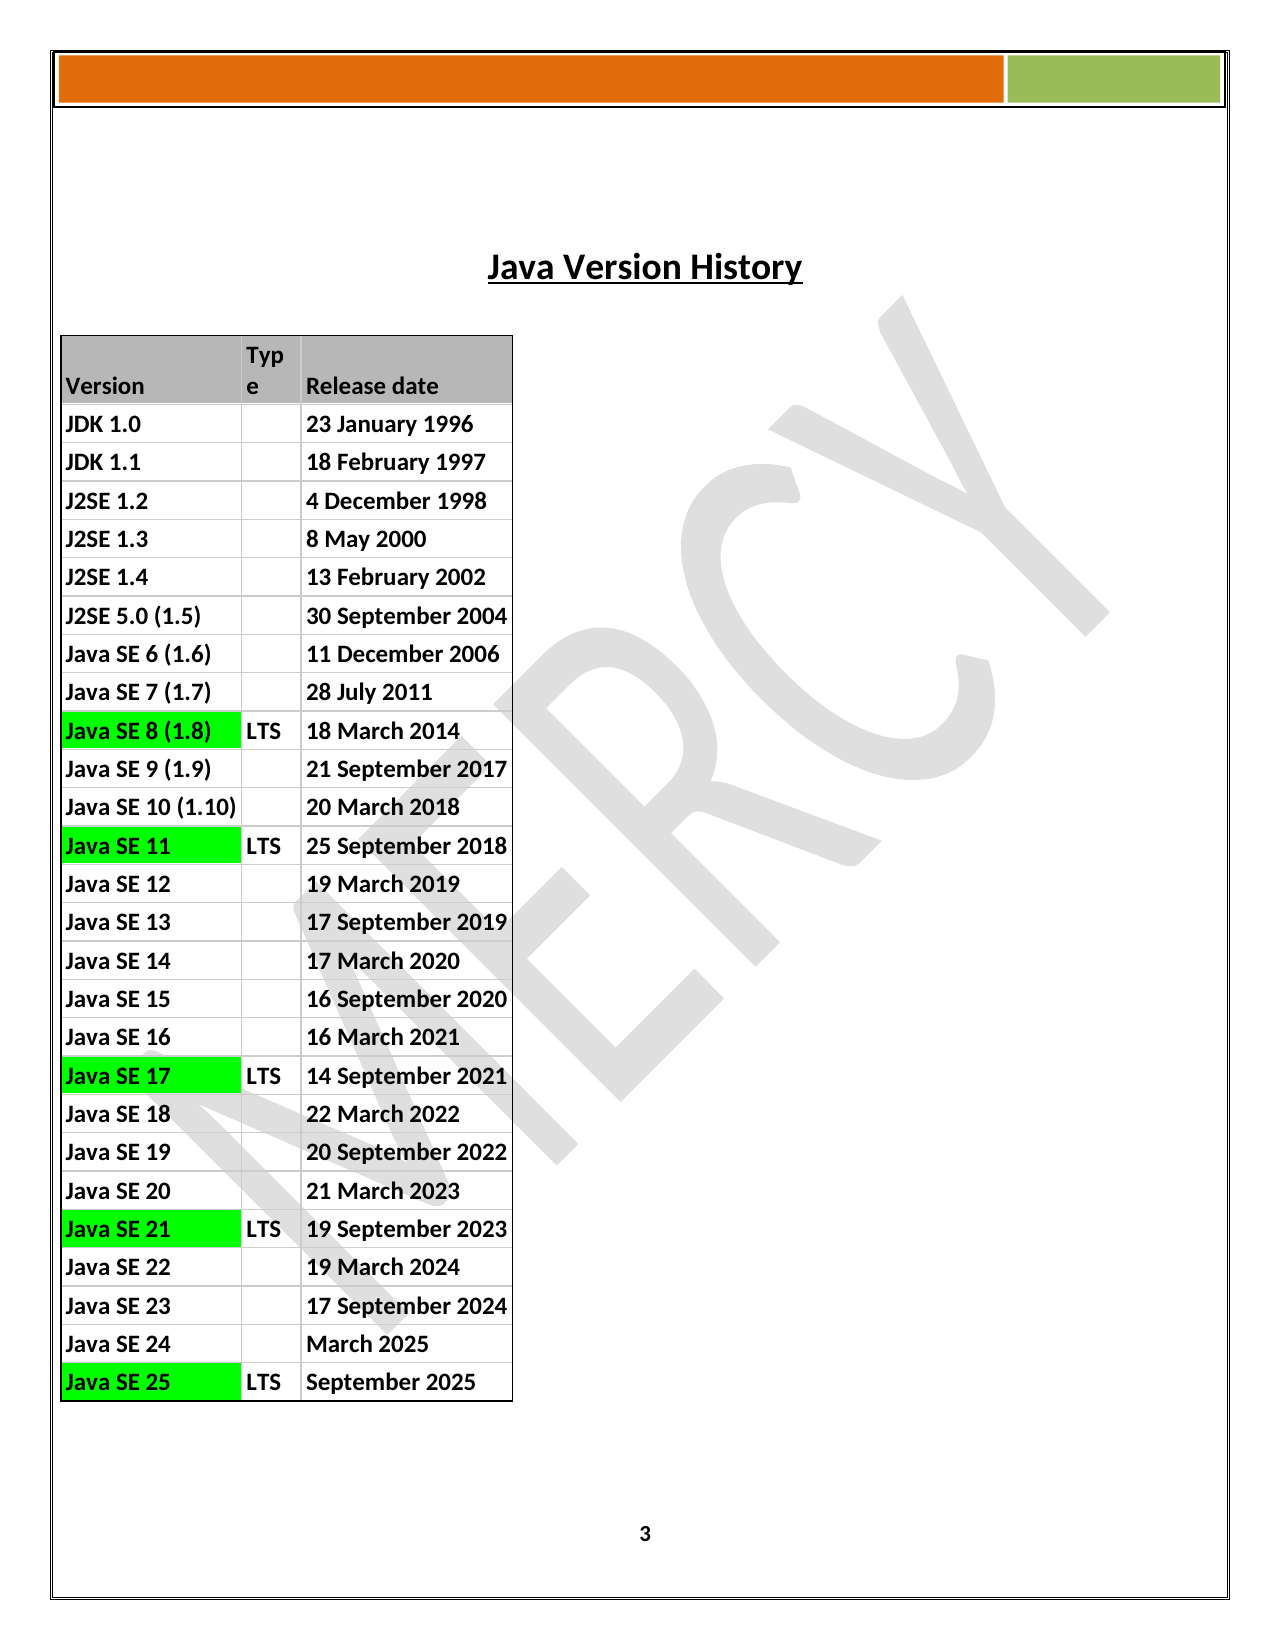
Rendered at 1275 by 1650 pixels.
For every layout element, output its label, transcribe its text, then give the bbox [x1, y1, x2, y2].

table_cell [242, 980, 300, 1017]
table_cell JDK 1.0 [62, 405, 241, 442]
table_cell Java SE 8 (1.8) [62, 712, 241, 748]
table_cell Java SE 24 [62, 1325, 241, 1362]
table_cell Java SE 20 [62, 1172, 241, 1208]
table_cell [242, 750, 300, 787]
table_header Version [62, 336, 241, 403]
table_cell Java SE 11 [62, 827, 241, 863]
table_cell 28 July 2011 [302, 673, 512, 710]
table_cell 8 May 2000 [302, 520, 512, 557]
table_cell 19 March 2024 [302, 1248, 512, 1285]
table_cell [242, 865, 300, 902]
table_cell 20 September 2022 [302, 1133, 512, 1170]
table_cell Java SE 9 (1.9) [62, 750, 241, 787]
text Java Version History [60, 243, 1227, 289]
table_cell [242, 1287, 300, 1323]
table_cell September 2025 [302, 1363, 512, 1400]
table_cell JDK 1.1 [62, 443, 241, 480]
table_cell 30 September 2004 [302, 597, 512, 633]
table_cell [242, 1018, 300, 1055]
table_header Release date [302, 336, 512, 403]
table_cell [242, 635, 300, 672]
table_cell [242, 1095, 300, 1132]
table_cell 11 December 2006 [302, 635, 512, 672]
table_cell Java SE 23 [62, 1287, 241, 1323]
table_cell Java SE 15 [62, 980, 241, 1017]
table_cell [242, 1248, 300, 1285]
table_cell LTS [242, 1363, 300, 1400]
table_cell LTS [242, 1210, 300, 1247]
table_cell [242, 942, 300, 978]
table_cell 18 March 2014 [302, 712, 512, 748]
table_cell Java SE 16 [62, 1018, 241, 1055]
table_cell 18 February 1997 [302, 443, 512, 480]
table_cell [242, 597, 300, 633]
table_cell 23 January 1996 [302, 405, 512, 442]
table_cell Java SE 12 [62, 865, 241, 902]
table_cell [242, 482, 300, 518]
table_cell [242, 1172, 300, 1208]
table_cell 25 September 2018 [302, 827, 512, 863]
table_cell J2SE 1.4 [62, 558, 241, 595]
table_cell 21 March 2023 [302, 1172, 512, 1208]
table_cell Java SE 10 (1.10) [62, 788, 241, 825]
table_cell Java SE 7 (1.7) [62, 673, 241, 710]
table_cell 17 March 2020 [302, 942, 512, 978]
table_cell 17 September 2019 [302, 903, 512, 940]
table_cell J2SE 1.3 [62, 520, 241, 557]
table_cell 19 September 2023 [302, 1210, 512, 1247]
table_cell [242, 1325, 300, 1362]
table_cell Java SE 18 [62, 1095, 241, 1132]
table_cell 19 March 2019 [302, 865, 512, 902]
table_cell [242, 1133, 300, 1170]
table_cell J2SE 1.2 [62, 482, 241, 518]
table_cell 17 September 2024 [302, 1287, 512, 1323]
table_cell [242, 443, 300, 480]
table_cell Java SE 14 [62, 942, 241, 978]
table_cell Java SE 21 [62, 1210, 241, 1247]
table_cell Java SE 17 [62, 1057, 241, 1093]
table_cell LTS [242, 1057, 300, 1093]
table_cell J2SE 5.0 (1.5) [62, 597, 241, 633]
table_cell [242, 520, 300, 557]
table_cell [242, 903, 300, 940]
table_cell Java SE 13 [62, 903, 241, 940]
table_cell 13 February 2002 [302, 558, 512, 595]
table_cell LTS [242, 712, 300, 748]
table_cell 21 September 2017 [302, 750, 512, 787]
table_cell 16 September 2020 [302, 980, 512, 1017]
table_header Type [242, 336, 300, 403]
table_cell 4 December 1998 [302, 482, 512, 518]
table_cell [242, 558, 300, 595]
table_cell LTS [242, 827, 300, 863]
table_cell March 2025 [302, 1325, 512, 1362]
table_cell 14 September 2021 [302, 1057, 512, 1093]
table_cell [242, 788, 300, 825]
table_cell 22 March 2022 [302, 1095, 512, 1132]
table_cell Java SE 25 [62, 1363, 241, 1400]
table_cell [242, 405, 300, 442]
table_cell Java SE 22 [62, 1248, 241, 1285]
table_cell Java SE 6 (1.6) [62, 635, 241, 672]
table_cell [242, 673, 300, 710]
table_cell Java SE 19 [62, 1133, 241, 1170]
table_cell 20 March 2018 [302, 788, 512, 825]
table_cell 16 March 2021 [302, 1018, 512, 1055]
